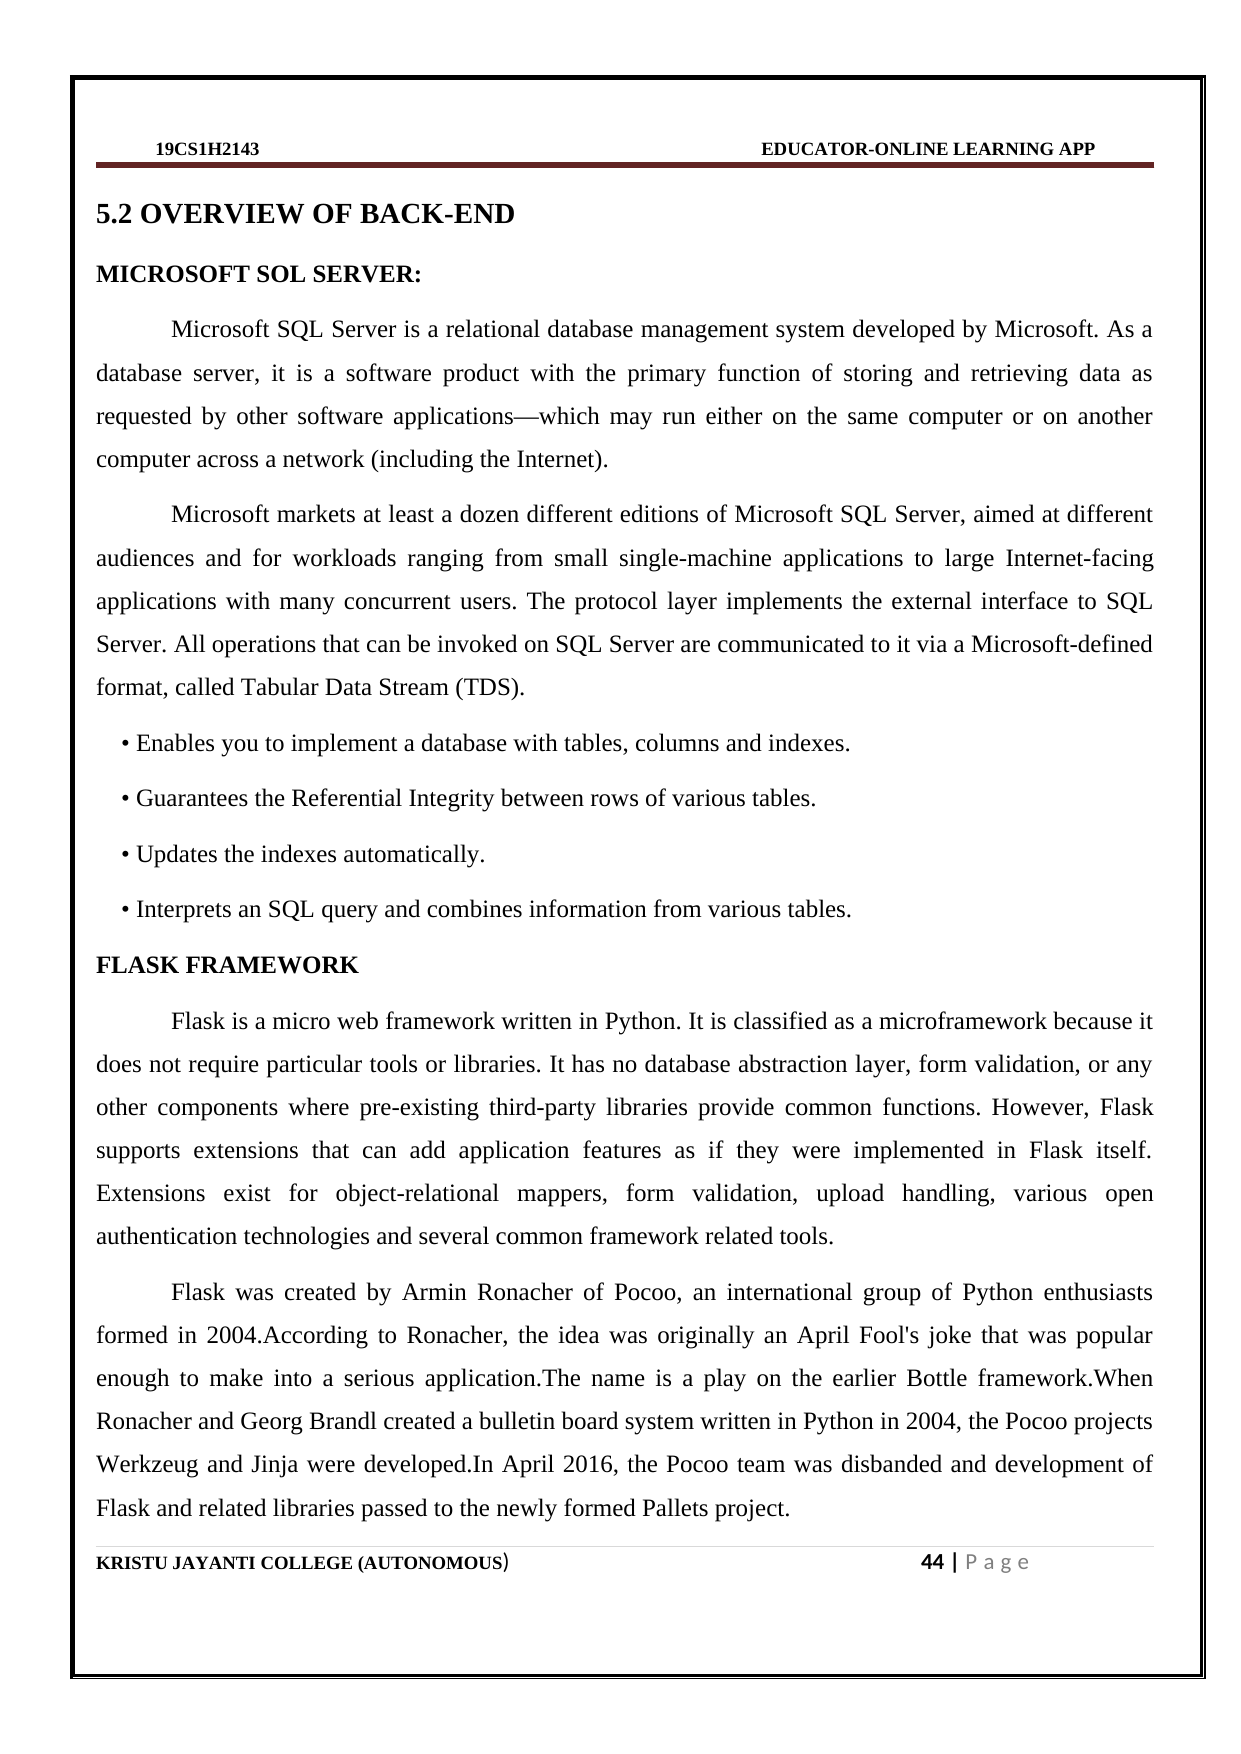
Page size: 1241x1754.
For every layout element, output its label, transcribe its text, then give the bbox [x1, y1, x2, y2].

text • Guarantees the Referential Integrity between rows of various tables. [96, 783, 1154, 812]
text Microsoft markets at least a dozen different editions of Microsoft SQL Server, aimed at different audiences and for workloads ranging from small single-machine applications to large Internet-facing applications with many concurrent users. The protocol layer implements the external interface to SQL Server. All operations that can be invoked on SQL Server are communicated to it via a Microsoft-defined format, called Tabular Data Stream (TDS). [96, 499, 1154, 701]
text MICROSOFT SOL SERVER: [96, 259, 1154, 288]
text 5.2 OVERVIEW OF BACK-END [96, 196, 1154, 230]
text FLASK FRAMEWORK [96, 950, 1154, 979]
text • Enables you to implement a database with tables, columns and indexes. [96, 728, 1154, 756]
text Flask is a micro web framework written in Python. It is classified as a microframework because it does not require particular tools or libraries. It has no database abstraction layer, form validation, or any other components where pre-existing third-party libraries provide common functions. However, Flask supports extensions that can add application features as if they were implemented in Flask itself. Extensions exist for object-relational mappers, form validation, upload handling, various open authentication technologies and several common framework related tools. [96, 1006, 1154, 1250]
text Flask was created by Armin Ronacher of Pocoo, an international group of Python enthusiasts formed in 2004.According to Ronacher, the idea was originally an April Fool's joke that was popular enough to make into a serious application.The name is a play on the earlier Bottle framework.When Ronacher and Georg Brandl created a bulletin board system written in Python in 2004, the Pocoo projects Werkzeug and Jinja were developed.In April 2016, the Pocoo team was disbanded and development of Flask and related libraries passed to the newly formed Pallets project. [96, 1277, 1154, 1521]
text • Interprets an SQL query and combines information from various tables. [96, 894, 1154, 923]
text • Updates the indexes automatically. [96, 839, 1154, 868]
text Microsoft SQL Server is a relational database management system developed by Microsoft. As a database server, it is a software product with the primary function of storing and retrieving data as requested by other software applications—which may run either on the same computer or on another computer across a network (including the Internet). [96, 314, 1154, 473]
